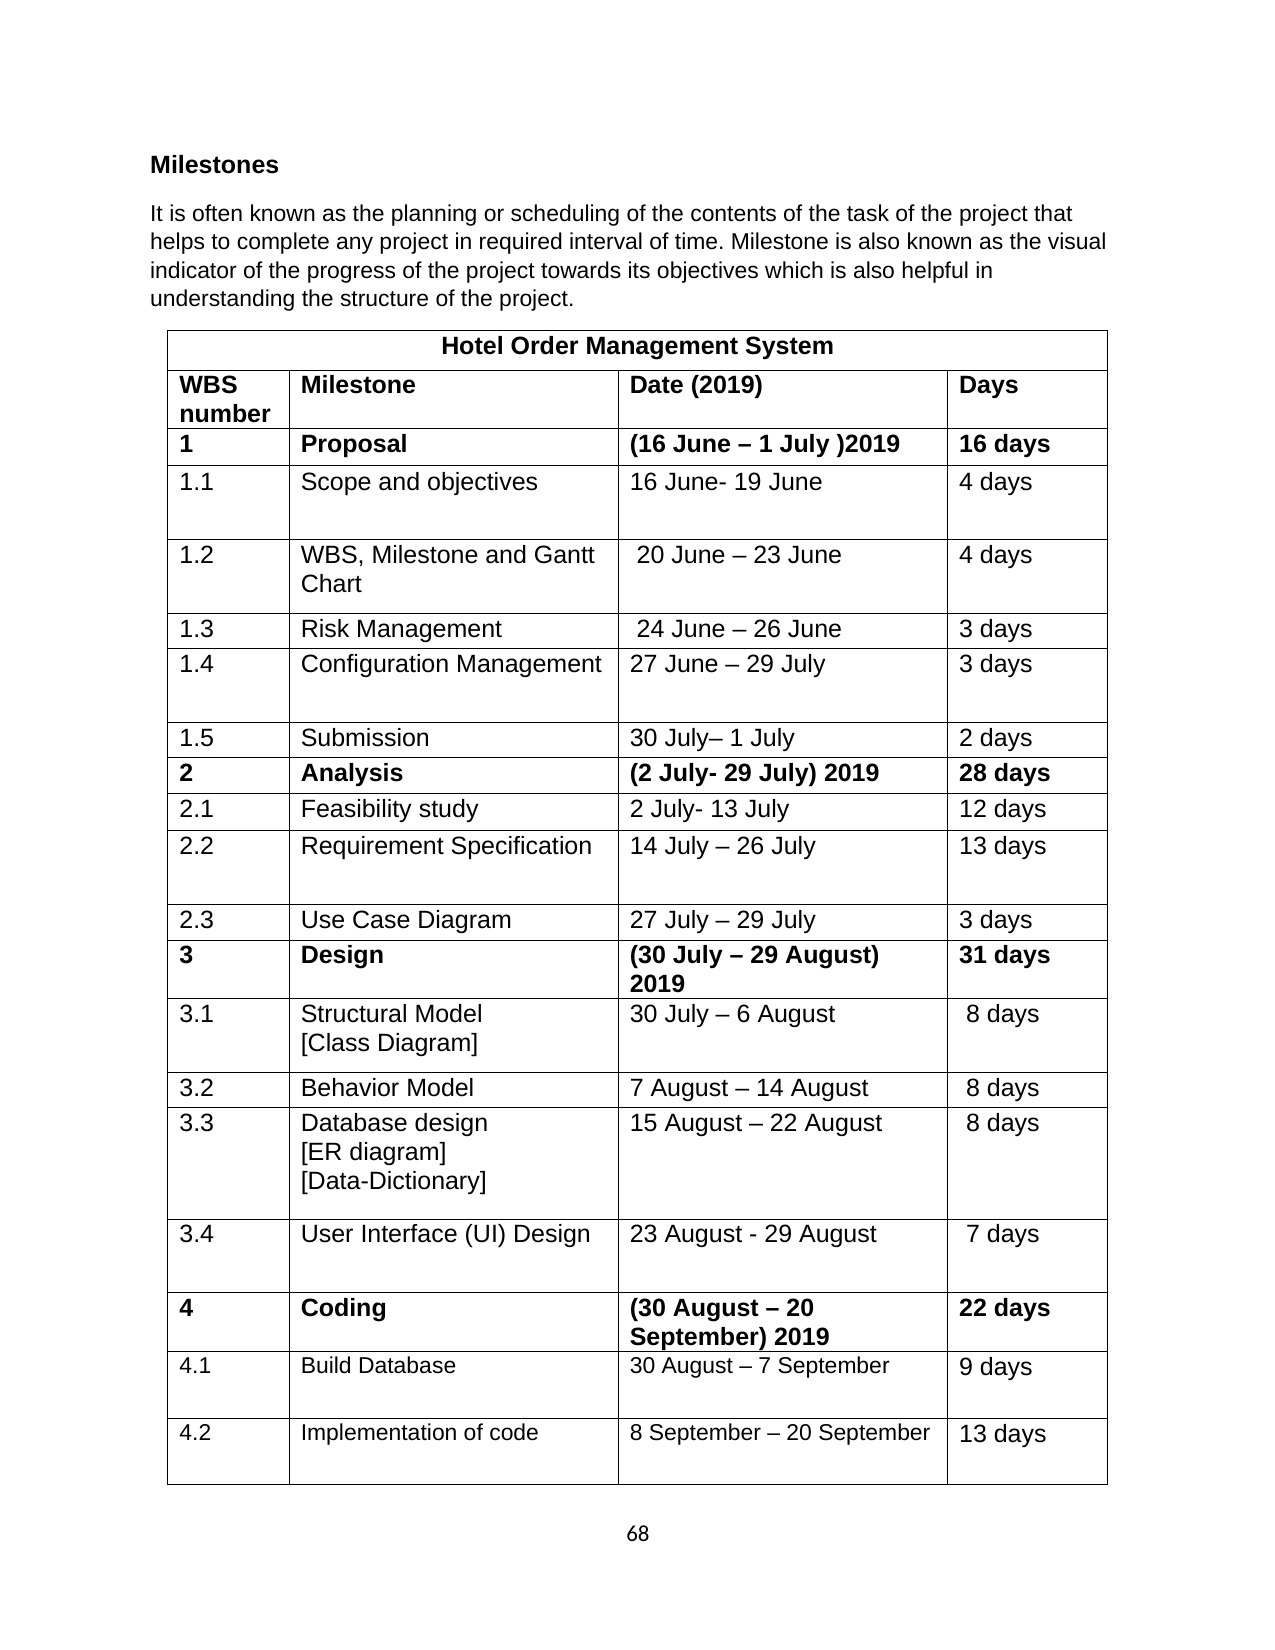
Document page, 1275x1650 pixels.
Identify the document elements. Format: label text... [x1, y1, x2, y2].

table_cell 7 days [948, 1220, 1107, 1292]
table_cell 1.4 [168, 649, 289, 722]
table_cell 4 days [948, 466, 1107, 539]
table_cell (30 August – 20 September) 2019 [619, 1293, 947, 1351]
table_cell 3.2 [168, 1073, 289, 1107]
table_cell Submission [290, 723, 618, 757]
table_cell WBS number [168, 371, 289, 428]
table_cell 31 days [948, 941, 1107, 998]
text Milestones [150, 150, 1125, 179]
table_cell 2 days [948, 723, 1107, 757]
table_header Hotel Order Management System [168, 331, 1107, 369]
table_cell 8 September – 20 September [619, 1419, 947, 1484]
table_cell Database design [ER diagram] [Data-Dictionary] [290, 1108, 618, 1218]
table_cell 1.5 [168, 723, 289, 757]
table_cell Use Case Diagram [290, 905, 618, 939]
table_cell 22 days [948, 1293, 1107, 1351]
table_cell 8 days [948, 999, 1107, 1072]
table_cell Design [290, 941, 618, 998]
table_cell WBS, Milestone and Gantt Chart [290, 540, 618, 612]
table_cell Requirement Specification [290, 831, 618, 904]
table_cell (30 July – 29 August) 2019 [619, 941, 947, 998]
table_cell 1.1 [168, 466, 289, 539]
table_cell 23 August - 29 August [619, 1220, 947, 1292]
table_cell Analysis [290, 758, 618, 793]
table_cell 13 days [948, 1419, 1107, 1484]
table_cell Behavior Model [290, 1073, 618, 1107]
table_cell Days [948, 371, 1107, 428]
table_cell 3.1 [168, 999, 289, 1072]
table_cell (16 June – 1 July )2019 [619, 429, 947, 465]
table_cell 3 days [948, 614, 1107, 648]
text It is often known as the planning or scheduling of the contents of the task of the project that helps to complete any project in required interval of time. Milestone is also known as the visual indicator of the progress of the project towards its objectives which is also helpful in understanding the structure of the project. [150, 200, 1125, 311]
table_cell Milestone [290, 371, 618, 428]
table_cell Scope and objectives [290, 466, 618, 539]
table_cell 15 August – 22 August [619, 1108, 947, 1218]
table_cell 8 days [948, 1073, 1107, 1107]
table_cell 3 days [948, 649, 1107, 722]
table_cell Risk Management [290, 614, 618, 648]
table_cell 9 days [948, 1352, 1107, 1418]
table_cell 30 July – 6 August [619, 999, 947, 1072]
table_cell 28 days [948, 758, 1107, 793]
table_cell 4 days [948, 540, 1107, 612]
table_cell 14 July – 26 July [619, 831, 947, 904]
table_cell 27 June – 29 July [619, 649, 947, 722]
table_cell 4.1 [168, 1352, 289, 1418]
table_cell Implementation of code [290, 1419, 618, 1484]
table_cell Date (2019) [619, 371, 947, 428]
table_cell User Interface (UI) Design [290, 1220, 618, 1292]
table_cell (2 July- 29 July) 2019 [619, 758, 947, 793]
table_cell 12 days [948, 794, 1107, 830]
table_cell 2 [168, 758, 289, 793]
table_cell 30 July– 1 July [619, 723, 947, 757]
table_cell Build Database [290, 1352, 618, 1418]
table_cell 2.3 [168, 905, 289, 939]
table_cell Proposal [290, 429, 618, 465]
table_cell Structural Model [Class Diagram] [290, 999, 618, 1072]
table_cell 1.3 [168, 614, 289, 648]
table_cell 3.3 [168, 1108, 289, 1218]
table_cell 13 days [948, 831, 1107, 904]
table_cell 2.1 [168, 794, 289, 830]
table_cell 20 June – 23 June [619, 540, 947, 612]
table_cell 2 July- 13 July [619, 794, 947, 830]
table_cell 27 July – 29 July [619, 905, 947, 939]
table_cell 16 days [948, 429, 1107, 465]
table_cell 3 days [948, 905, 1107, 939]
table_cell 3.4 [168, 1220, 289, 1292]
table_cell 1 [168, 429, 289, 465]
table_cell 1.2 [168, 540, 289, 612]
table_cell 24 June – 26 June [619, 614, 947, 648]
table_cell 8 days [948, 1108, 1107, 1218]
table_cell Coding [290, 1293, 618, 1351]
table_cell 16 June- 19 June [619, 466, 947, 539]
table_cell 2.2 [168, 831, 289, 904]
table_cell 4.2 [168, 1419, 289, 1484]
table_cell 4 [168, 1293, 289, 1351]
table_cell Feasibility study [290, 794, 618, 830]
table_cell 30 August – 7 September [619, 1352, 947, 1418]
table_cell 3 [168, 941, 289, 998]
table_cell Configuration Management [290, 649, 618, 722]
table_cell 7 August – 14 August [619, 1073, 947, 1107]
